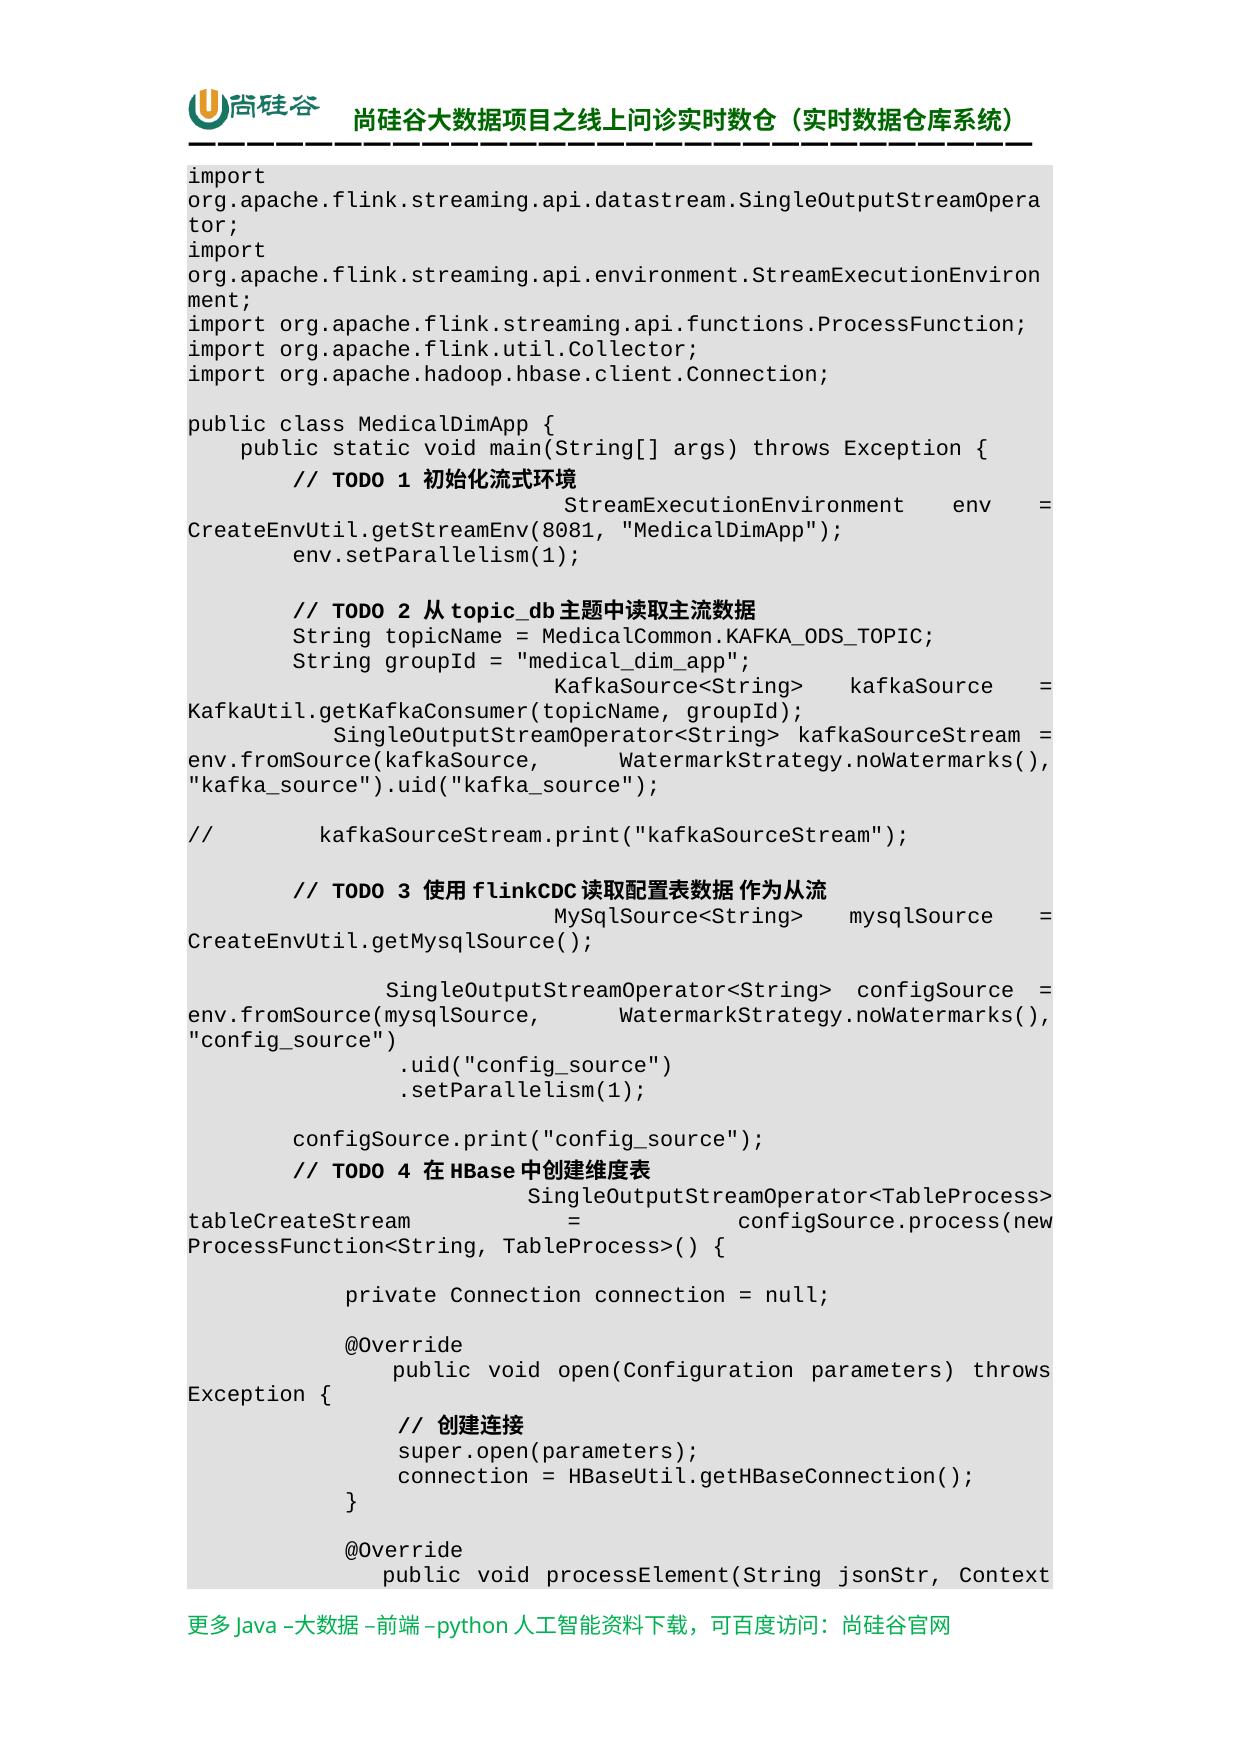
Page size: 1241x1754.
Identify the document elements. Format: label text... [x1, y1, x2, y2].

text SingleOutputStreamOperator<TableProcess> tableCreateStream = configSource.process(new ProcessFunction<String, TableProcess>() { [187, 1185, 1053, 1259]
text env.setParallelism(1); [187, 544, 1053, 569]
text import org.apache.flink.streaming.api.functions.ProcessFunction; [187, 313, 1053, 338]
text // kafkaSourceStream.print("kafkaSourceStream"); [187, 824, 1053, 848]
text import org.apache.hadoop.hbase.client.Connection; [187, 363, 1053, 388]
text configSource.print("config_source"); [187, 1128, 1053, 1153]
text .uid("config_source") [187, 1054, 1053, 1079]
text @Override [187, 1334, 1053, 1359]
text public class MedicalDimApp { [187, 413, 1053, 437]
text super.open(parameters); [187, 1440, 1053, 1465]
text } [187, 1490, 1053, 1515]
text MySqlSource<String> mysqlSource = CreateEnvUtil.getMysqlSource(); [187, 905, 1053, 955]
text // TODO 4 在HBase中创建维度表 [187, 1153, 1053, 1185]
text public static void main(String[] args) throws Exception { [187, 437, 1053, 462]
text String topicName = MedicalCommon.KAFKA_ODS_TOPIC; [187, 625, 1053, 650]
text // TODO 1 初始化流式环境 [187, 462, 1053, 494]
text KafkaSource<String> kafkaSource = KafkaUtil.getKafkaConsumer(topicName, groupId); [187, 675, 1053, 724]
text // 创建连接 [187, 1408, 1053, 1440]
text // TODO 3 使用flinkCDC读取配置表数据 作为从流 [187, 873, 1053, 905]
text StreamExecutionEnvironment env = CreateEnvUtil.getStreamEnv(8081, "MedicalDimApp"); [187, 494, 1053, 544]
text import org.apache.flink.util.Collector; [187, 338, 1053, 363]
text // TODO 2 从topic_db主题中读取主流数据 [187, 593, 1053, 625]
text .setParallelism(1); [187, 1079, 1053, 1104]
text connection = HBaseUtil.getHBaseConnection(); [187, 1465, 1053, 1490]
text SingleOutputStreamOperator<String> kafkaSourceStream = env.fromSource(kafkaSource, WatermarkStrategy.noWatermarks(), "kafka_source").uid("kafka_source"); [187, 724, 1053, 799]
text private Connection connection = null; [187, 1284, 1053, 1309]
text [187, 1564, 1053, 1589]
text String groupId = "medical_dim_app"; [187, 650, 1053, 675]
text @Override [187, 1539, 1053, 1564]
text public void open(Configuration parameters) throws Exception { [187, 1359, 1053, 1408]
text SingleOutputStreamOperator<String> configSource = env.fromSource(mysqlSource, WatermarkStrategy.noWatermarks(), "config_source") [187, 980, 1053, 1054]
text import org.apache.flink.streaming.api.environment.StreamExecutionEnvironment; [187, 239, 1053, 313]
text import org.apache.flink.streaming.api.datastream.SingleOutputStreamOperator; [187, 165, 1053, 239]
